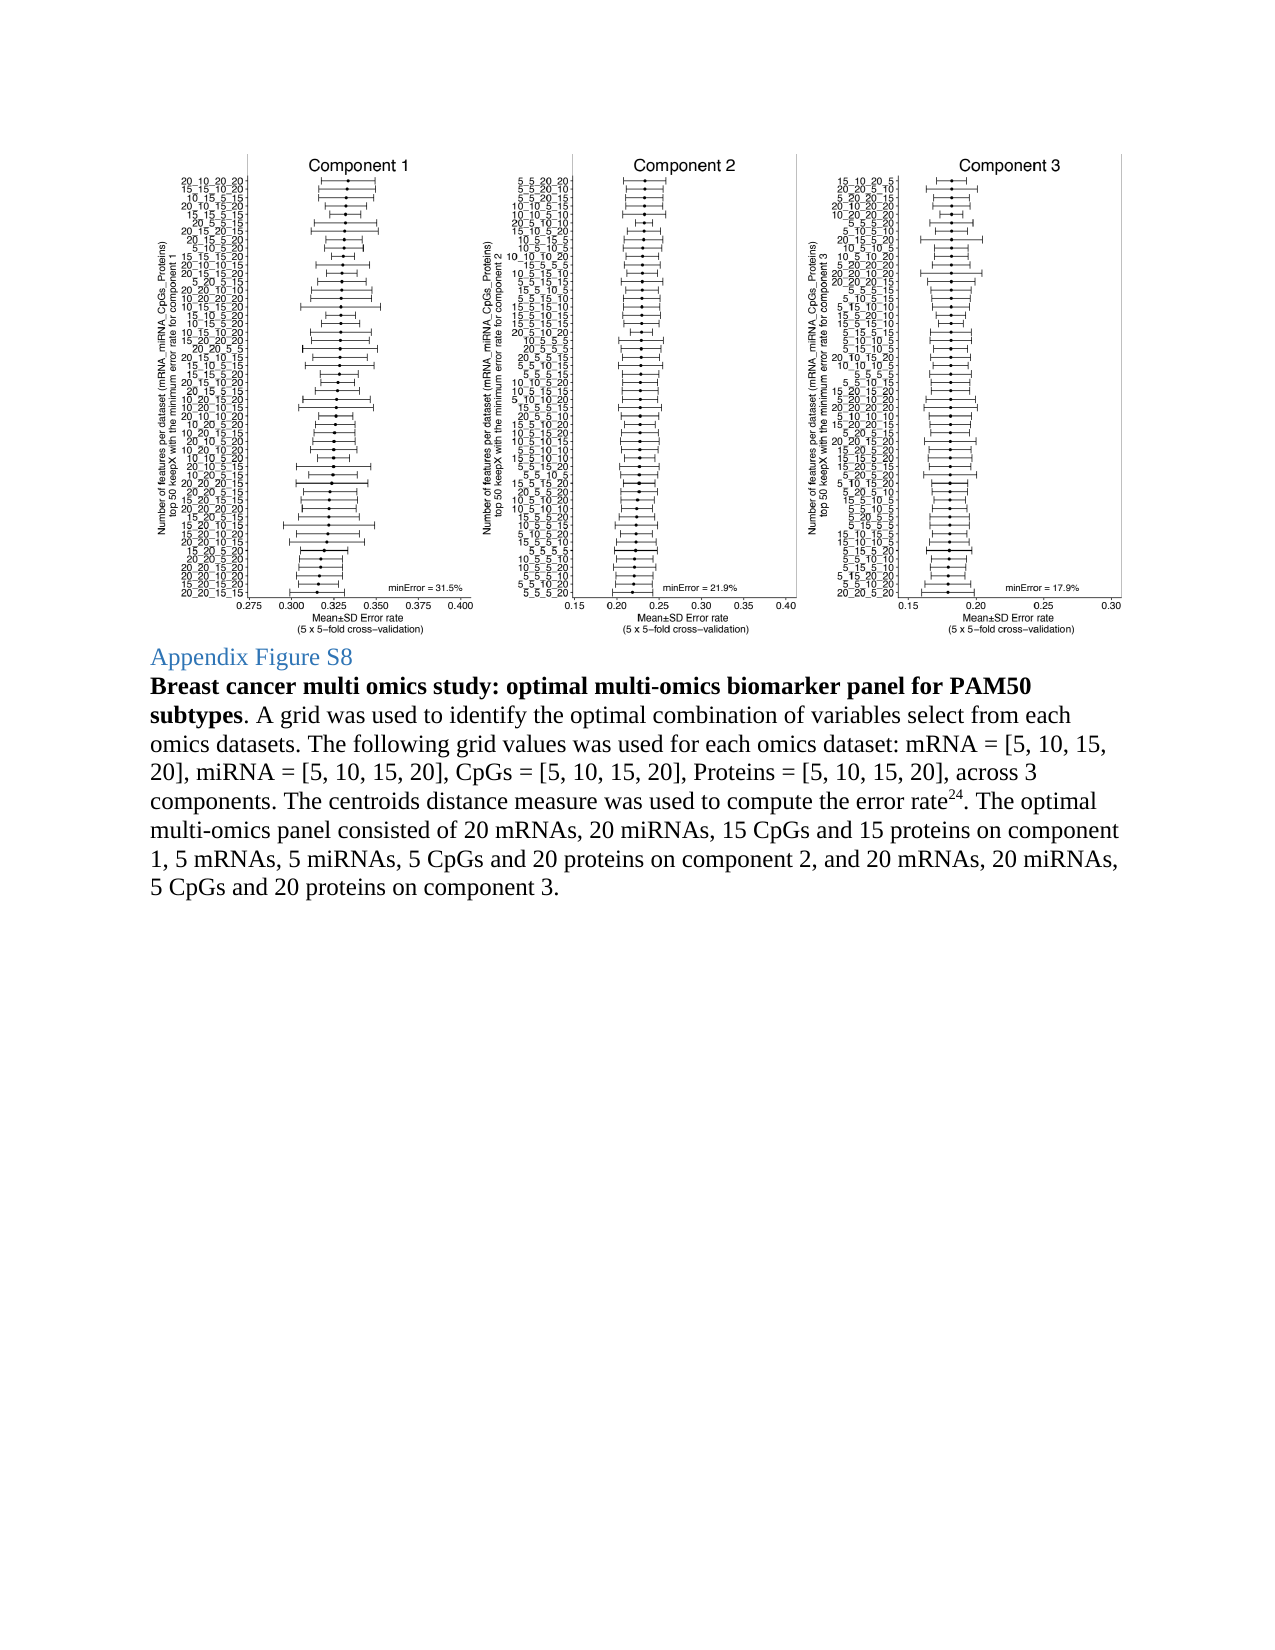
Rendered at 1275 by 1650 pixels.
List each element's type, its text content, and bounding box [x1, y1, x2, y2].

text Breast cancer multi omics study: optimal multi-omics biomarker panel for PAM50 subtypes. A grid was used to identify the optimal combination of variables select from each omics datasets. The following grid values was used for each omics dataset: mRNA = [5, 10, 15, 20], miRNA = [5, 10, 15, 20], CpGs = [5, 10, 15, 20], Proteins = [5, 10, 15, 20], across 3 components. The centroids distance measure was used to compute the error rate24. The optimal multi-omics panel consisted of 20 mRNAs, 20 miRNAs, 15 CpGs and 15 proteins on component 1, 5 mRNAs, 5 miRNAs, 5 CpGs and 20 proteins on component 2, and 20 mRNAs, 20 miRNAs, 5 CpGs and 20 proteins on component 3. [150, 671, 1125, 901]
subtitle Appendix Figure S8 [150, 642, 1125, 671]
